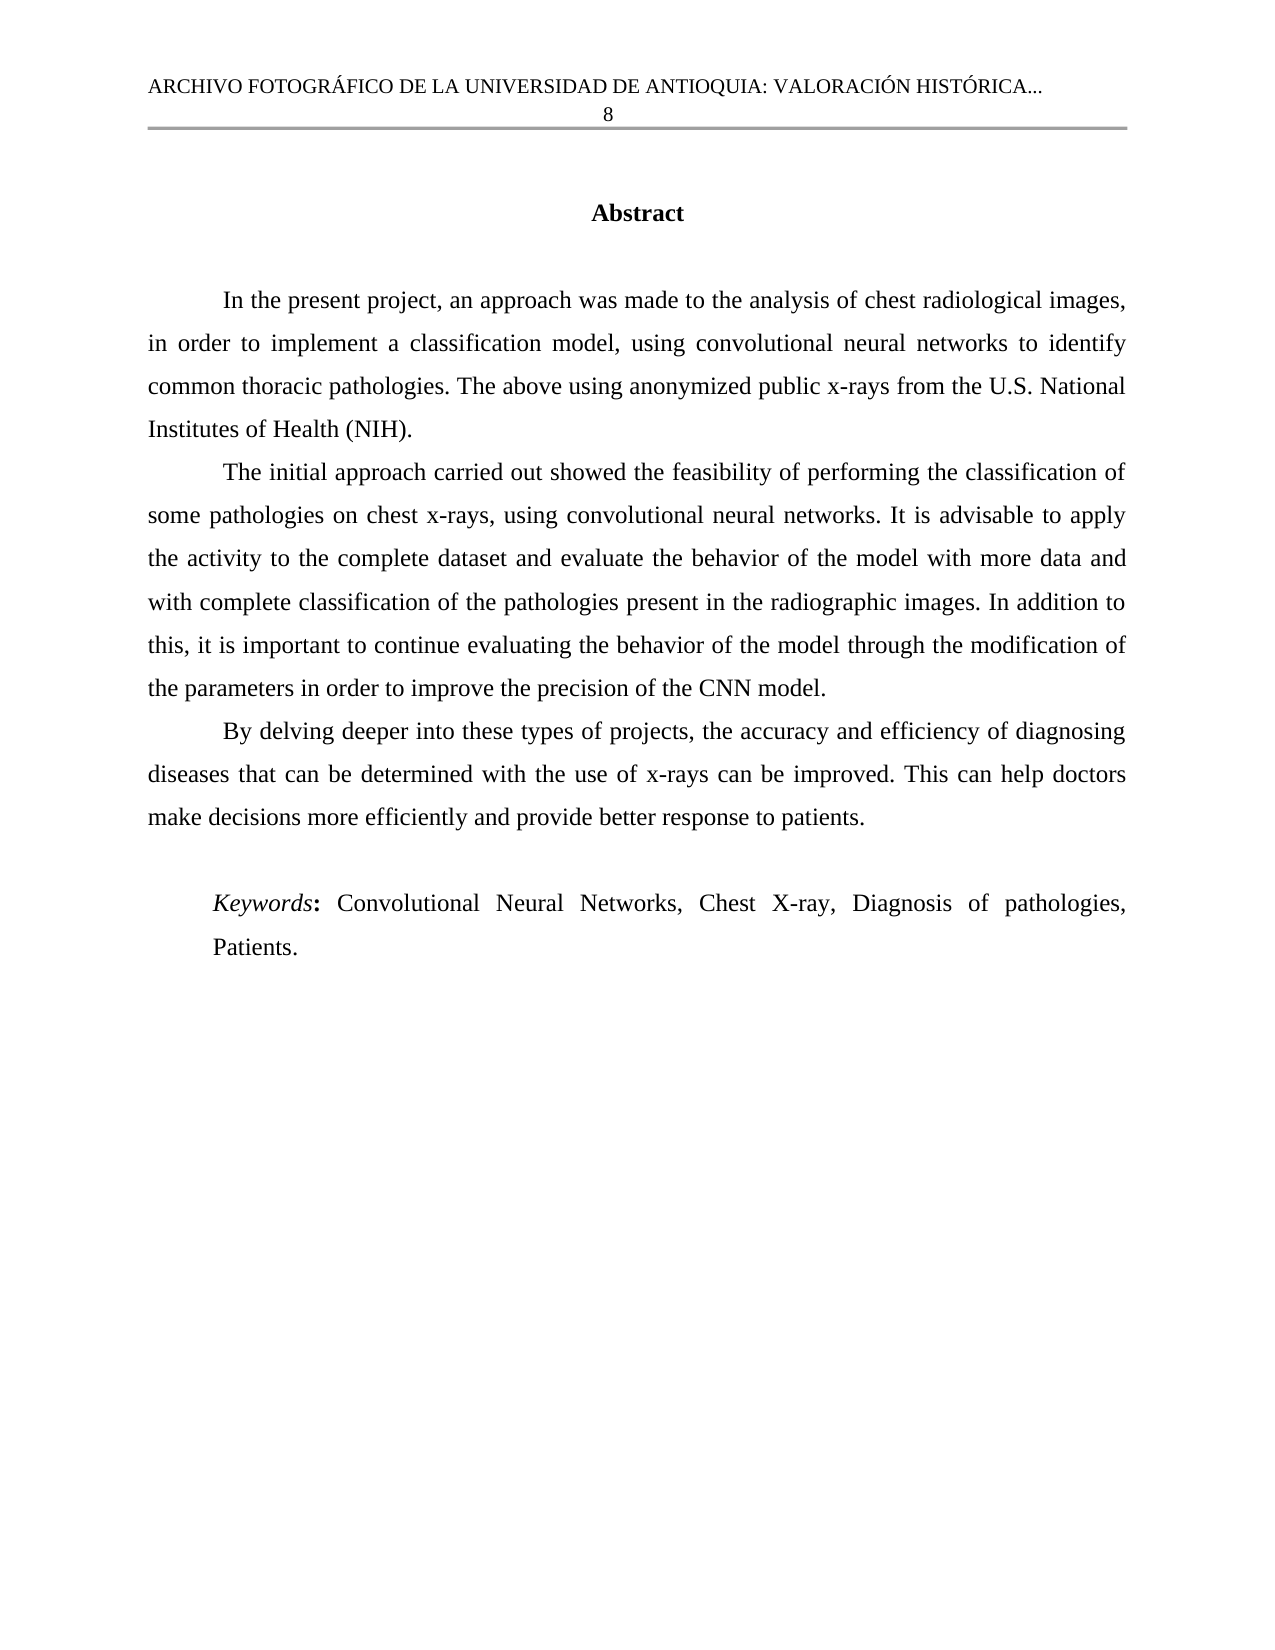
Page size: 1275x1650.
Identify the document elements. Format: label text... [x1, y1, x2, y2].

subtitle Abstract [148, 198, 1127, 227]
text The initial approach carried out showed the feasibility of performing the classification of some pathologies on chest x-rays, using convolutional neural networks. It is advisable to apply the activity to the complete dataset and evaluate the behavior of the model with more data and with complete classification of the pathologies present in the radiographic images. In addition to this, it is important to continue evaluating the behavior of the model through the modification of the parameters in order to improve the precision of the CNN model. [148, 457, 1127, 702]
text Keywords: Convolutional Neural Networks, Chest X-ray, Diagnosis of pathologies, Patients. [213, 888, 1127, 960]
text By delving deeper into these types of projects, the accuracy and efficiency of diagnosing diseases that can be determined with the use of x-rays can be improved. This can help doctors make decisions more efficiently and provide better response to patients. [148, 716, 1127, 831]
text In the present project, an approach was made to the analysis of chest radiological images, in order to implement a classification model, using convolutional neural networks to identify common thoracic pathologies. The above using anonymized public x-rays from the U.S. National Institutes of Health (NIH). [148, 285, 1127, 443]
